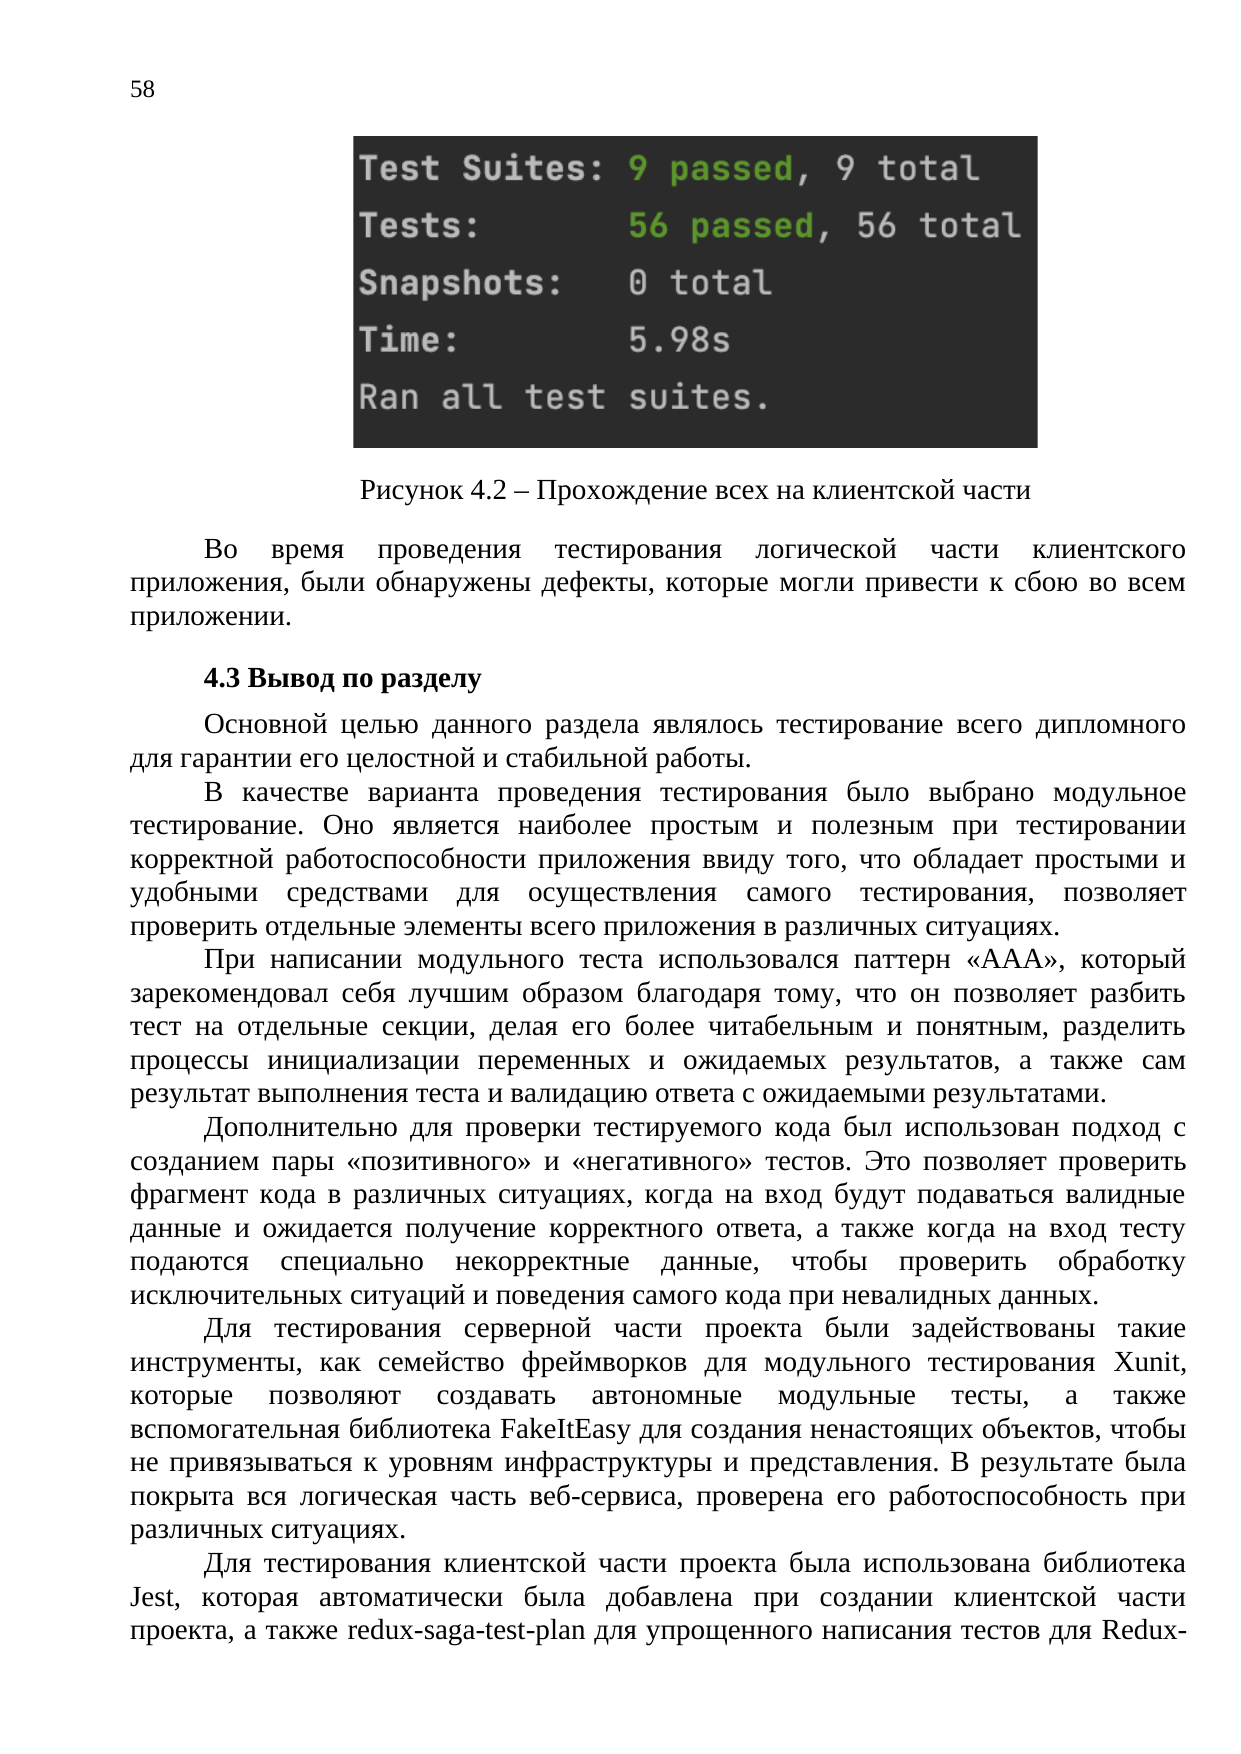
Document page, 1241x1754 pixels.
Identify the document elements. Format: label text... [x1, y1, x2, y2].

text Во время проведения тестирования логической части клиентского приложения, были обнаружены дефекты, которые могли привести к сбою во всем приложении. [130, 531, 1187, 631]
text В качестве варианта проведения тестирования было выбрано модульное тестирование. Оно является наиболее простым и полезным при тестировании корректной работоспособности приложения ввиду того, что обладает простыми и удобными средствами для осуществления cамого тестирования, позволяет проверить отдельные элементы всего приложения в различных ситуациях. [130, 774, 1187, 941]
text При написании модульного теста использовался паттерн «ААА», который зарекомендовал себя лучшим образом благодаря тому, что он позволяет разбить тест на отдельные секции, делая его более читабельным и понятным, разделить процессы инициализации переменных и ожидаемых результатов, а также сам результат выполнения теста и валидацию ответа с ожидаемыми результатами. [130, 941, 1187, 1109]
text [130, 1545, 1187, 1646]
picture [353, 136, 1038, 448]
text Дополнительно для проверки тестируемого кода был использован подход с созданием пары «позитивного» и «негативного» тестов. Это позволяет проверить фрагмент кода в различных ситуациях, когда на вход будут подаваться валидные данные и ожидается получение корректного ответа, а также когда на вход тесту подаются специально некорректные данные, чтобы проверить обработку исключительных ситуаций и поведения самого кода при невалидных данных. [130, 1109, 1187, 1310]
text Основной целью данного раздела являлось тестирование всего дипломного для гарантии его целостной и стабильной работы. [130, 707, 1187, 774]
text Для тестирования серверной части проекта были задействованы такие инструменты, как семейство фреймворков для модульного тестирования Xunit, которые позволяют создавать автономные модульные тесты, а также вспомогательная библиотека FakeItEasy для создания ненастоящих объектов, чтобы не привязываться к уровням инфраструктуры и представления. В результате была покрыта вся логическая часть веб-сервиса, проверена его работоспособность при различных ситуациях. [130, 1310, 1187, 1545]
list Вывод по разделу [130, 661, 1187, 694]
text Рисунок 4.2 – Прохождение всех на клиентской части [130, 472, 1187, 506]
